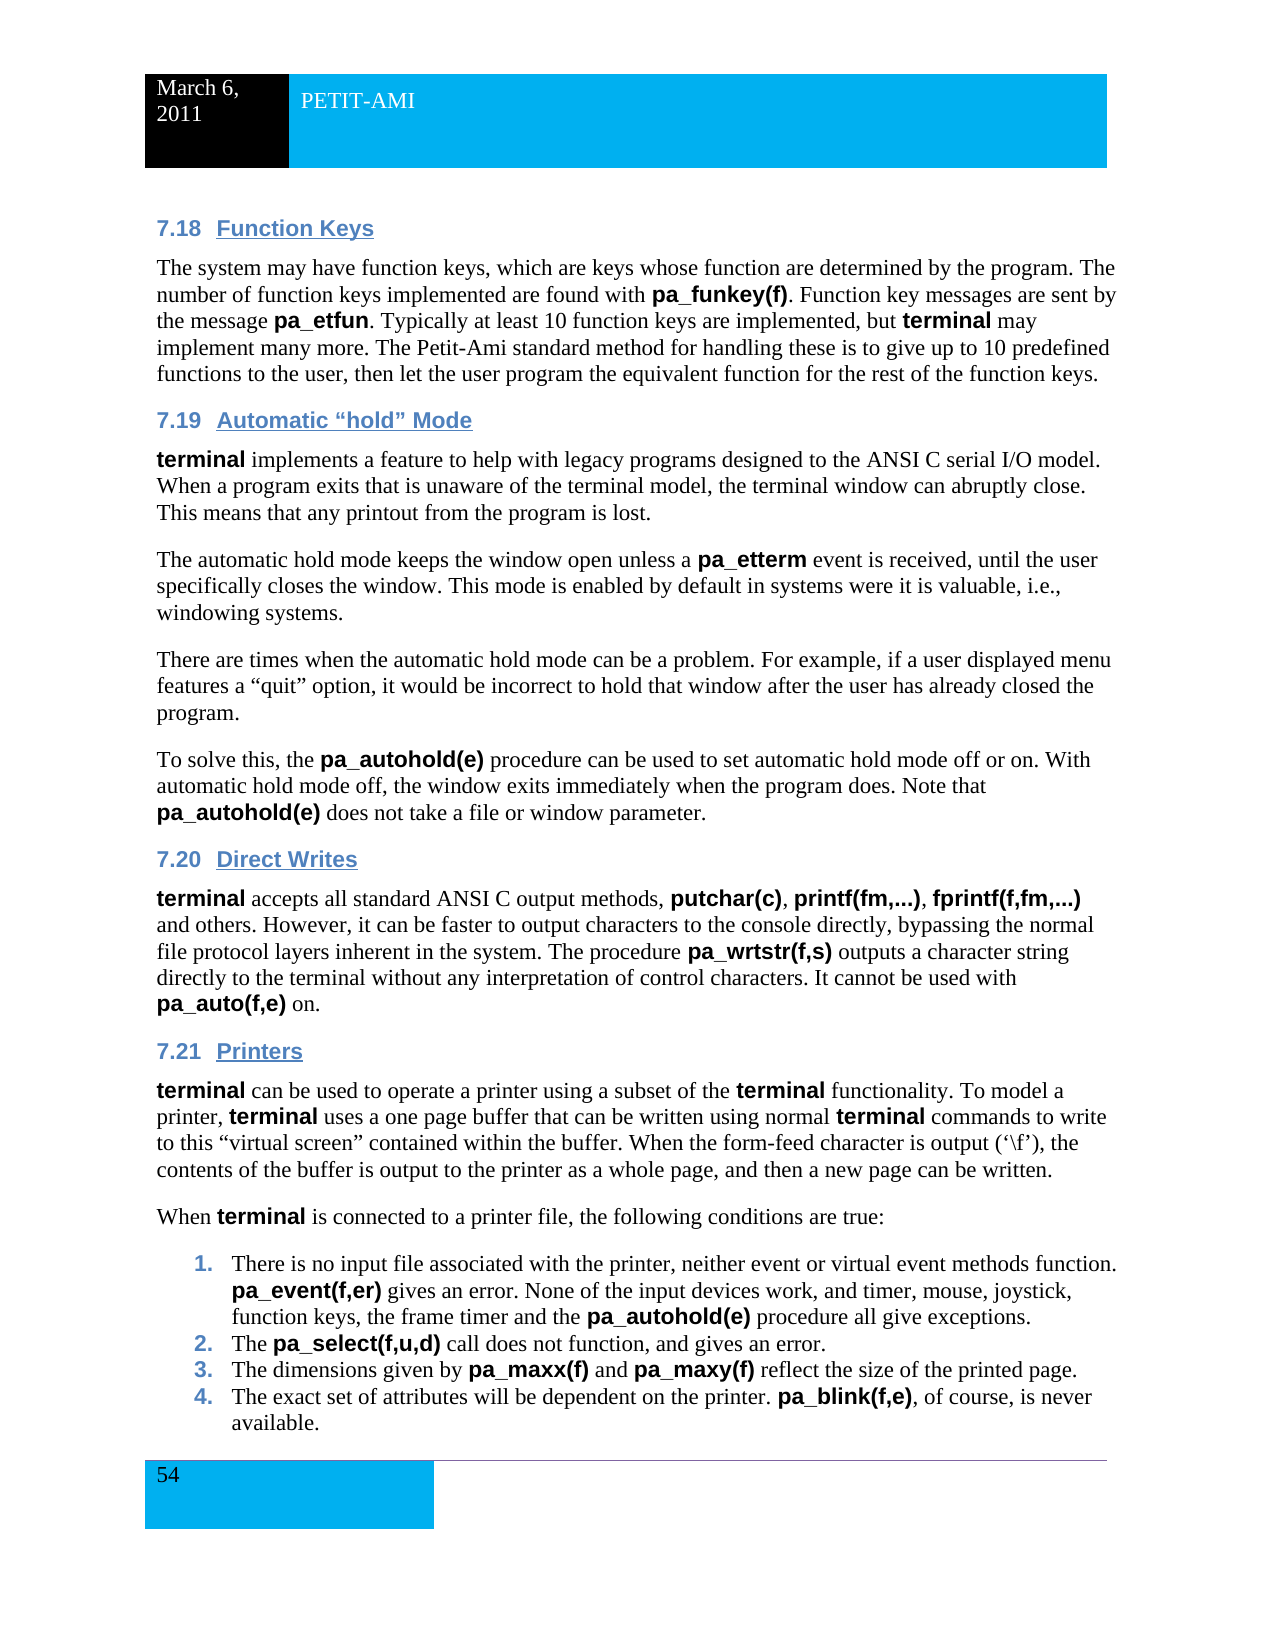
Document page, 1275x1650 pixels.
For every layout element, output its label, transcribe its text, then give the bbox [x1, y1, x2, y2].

subtitle Printers [156, 1038, 1118, 1064]
subtitle Automatic “hold” Mode [156, 407, 1118, 433]
list The dimensions given by pa_maxx(f) and pa_maxy(f) reflect the size of the printed page. [194, 1356, 1118, 1383]
list The pa_select(f,u,d) call does not function, and gives an error. [194, 1330, 1118, 1356]
list The exact set of attributes will be dependent on the printer. pa_blink(f,e), of course, is never available. [194, 1383, 1118, 1435]
text terminal implements a feature to help with legacy programs designed to the ANSI C serial I/O model. When a program exits that is unaware of the terminal model, the terminal window can abruptly close. This means that any printout from the program is lost. [156, 446, 1118, 525]
text To solve this, the pa_autohold(e) procedure can be used to set automatic hold mode off or on. With automatic hold mode off, the window exits immediately when the program does. Note that pa_autohold(e) does not take a file or window parameter. [156, 746, 1118, 825]
text When terminal is connected to a printer file, the following conditions are true: [156, 1203, 1118, 1229]
text There are times when the automatic hold mode can be a problem. For example, if a user displayed menu features a “quit” option, it would be incorrect to hold that window after the user has already closed the program. [156, 646, 1118, 725]
subtitle Function Keys [156, 215, 1118, 242]
text terminal accepts all standard ANSI C output methods, putchar(c), printf(fm,...), fprintf(f,fm,...) and others. However, it can be faster to output characters to the console directly, bypassing the normal file protocol layers inherent in the system. The procedure pa_wrtstr(f,s) outputs a character string directly to the terminal without any interpretation of control characters. It cannot be used with pa_auto(f,e) on. [156, 885, 1118, 1017]
text The system may have function keys, which are keys whose function are determined by the program. The number of function keys implemented are found with pa_funkey(f). Function key messages are sent by the message pa_etfun. Typically at least 10 function keys are implemented, but terminal may implement many more. The Petit-Ami standard method for handling these is to give up to 10 predefined functions to the user, then let the user program the equivalent function for the rest of the function keys. [156, 254, 1118, 386]
list There is no input file associated with the printer, neither event or virtual event methods function. pa_event(f,er) gives an error. None of the input devices work, and timer, mouse, joystick, function keys, the frame timer and the pa_autohold(e) procedure all give exceptions. [194, 1250, 1118, 1330]
text terminal can be used to operate a printer using a subset of the terminal functionality. To model a printer, terminal uses a one page buffer that can be written using normal terminal commands to write to this “virtual screen” contained within the buffer. When the form-feed character is output (‘\f’), the contents of the buffer is output to the printer as a whole page, and then a new page can be written. [156, 1077, 1118, 1182]
subtitle Direct Writes [156, 846, 1118, 872]
text The automatic hold mode keeps the window open unless a pa_etterm event is received, until the user specifically closes the window. This mode is enabled by default in systems were it is valuable, i.e., windowing systems. [156, 546, 1118, 625]
